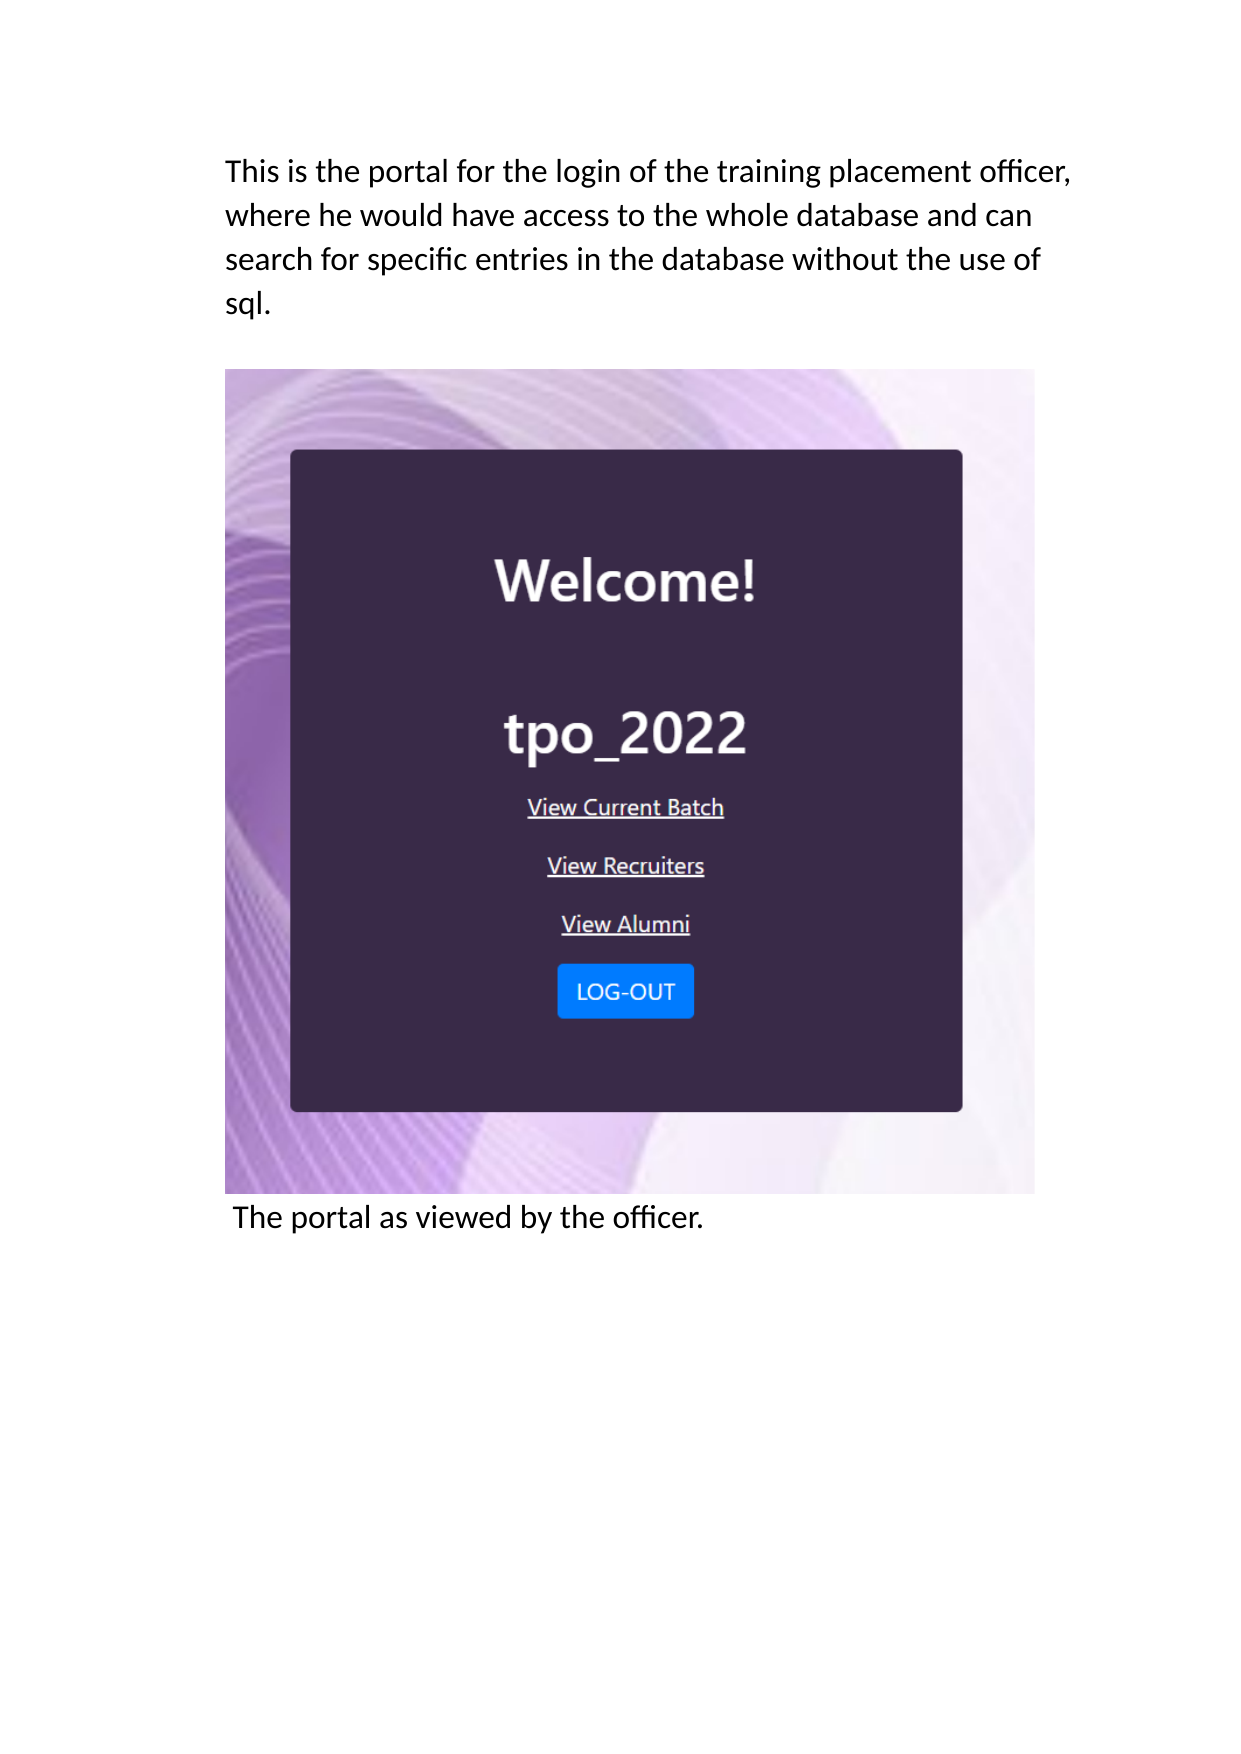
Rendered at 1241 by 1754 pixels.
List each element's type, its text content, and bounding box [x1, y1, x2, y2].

list This is the portal for the login of the training placement officer, where he would have access to the whole database and can search for specific entries in the database without the use of sql. [225, 150, 1090, 323]
list The portal as viewed by the officer. [225, 1196, 1090, 1236]
picture [225, 369, 1035, 1194]
